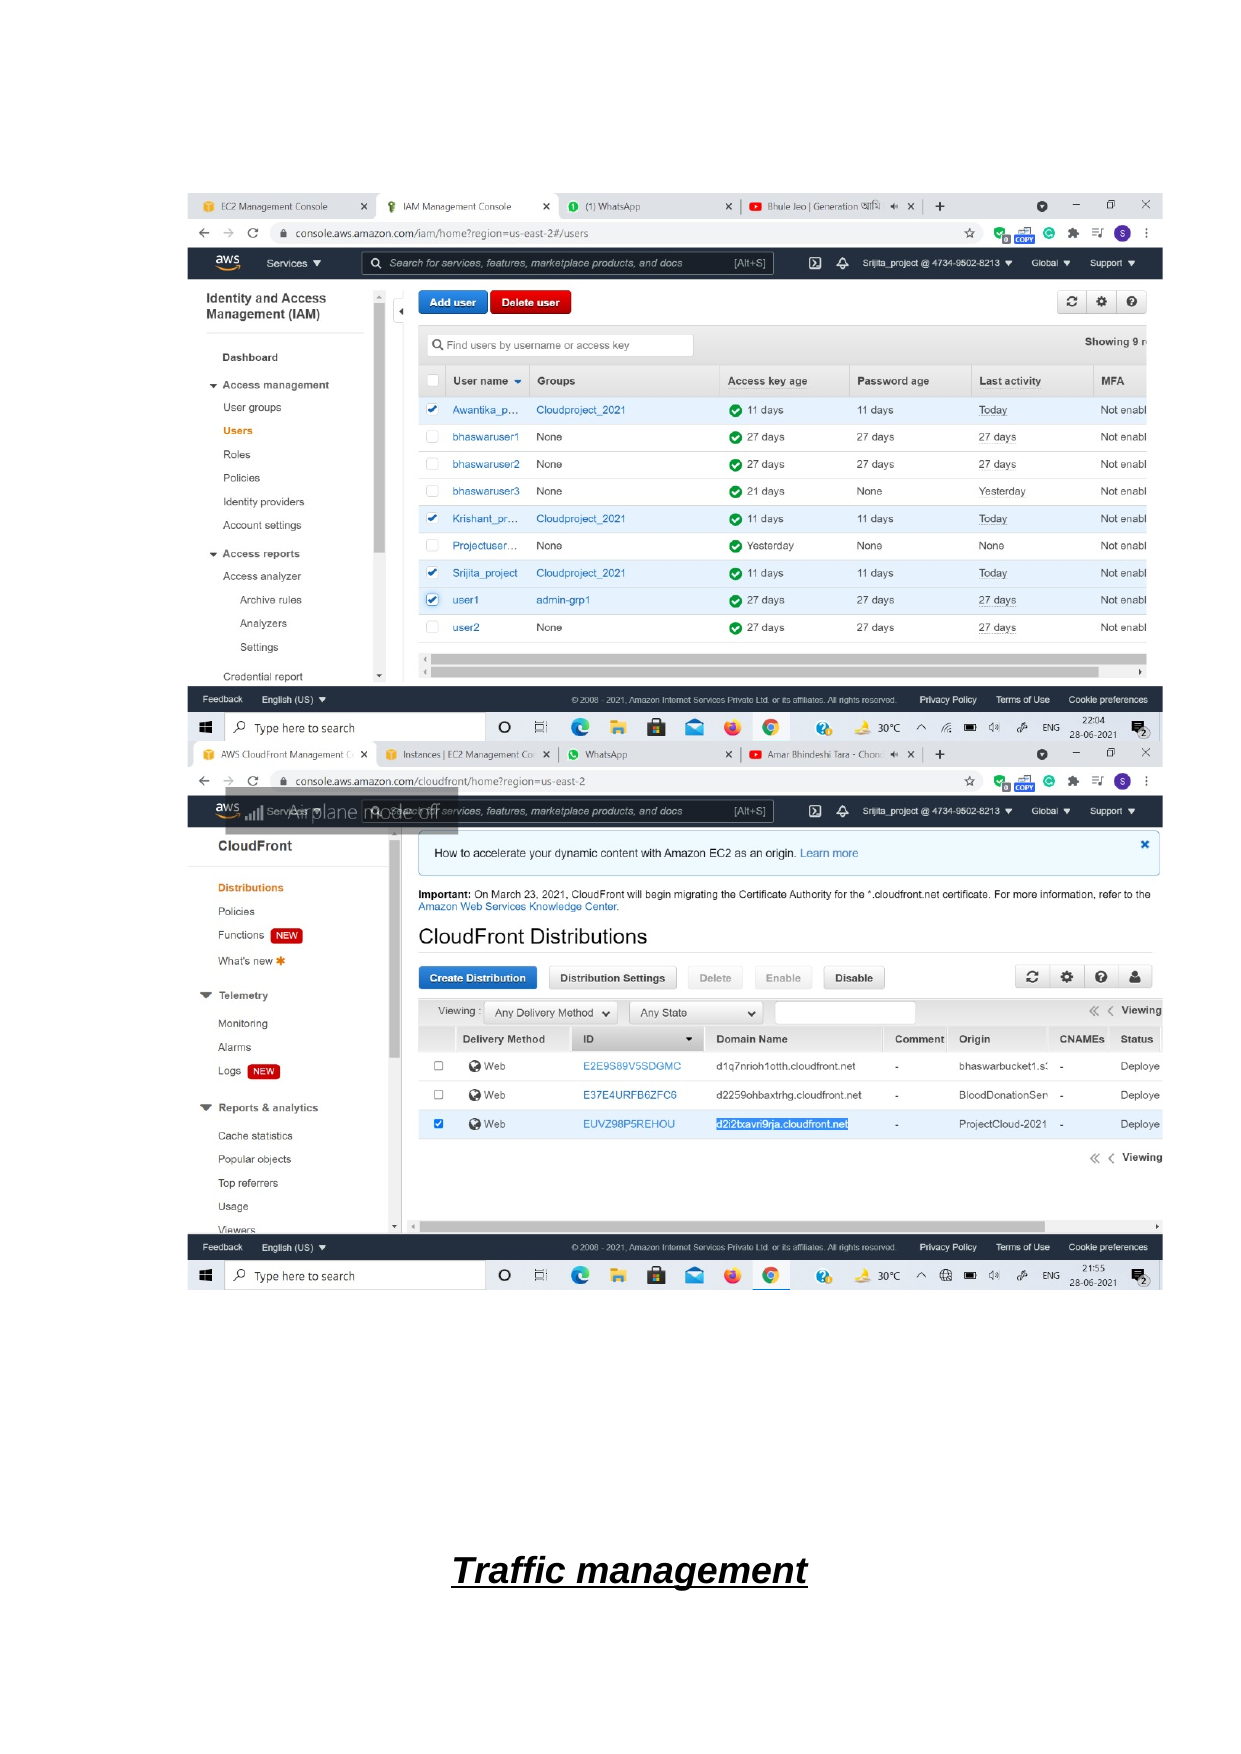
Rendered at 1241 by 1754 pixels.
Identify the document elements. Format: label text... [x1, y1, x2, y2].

picture [187, 193, 1163, 1290]
text Traffic management [187, 1549, 1053, 1592]
